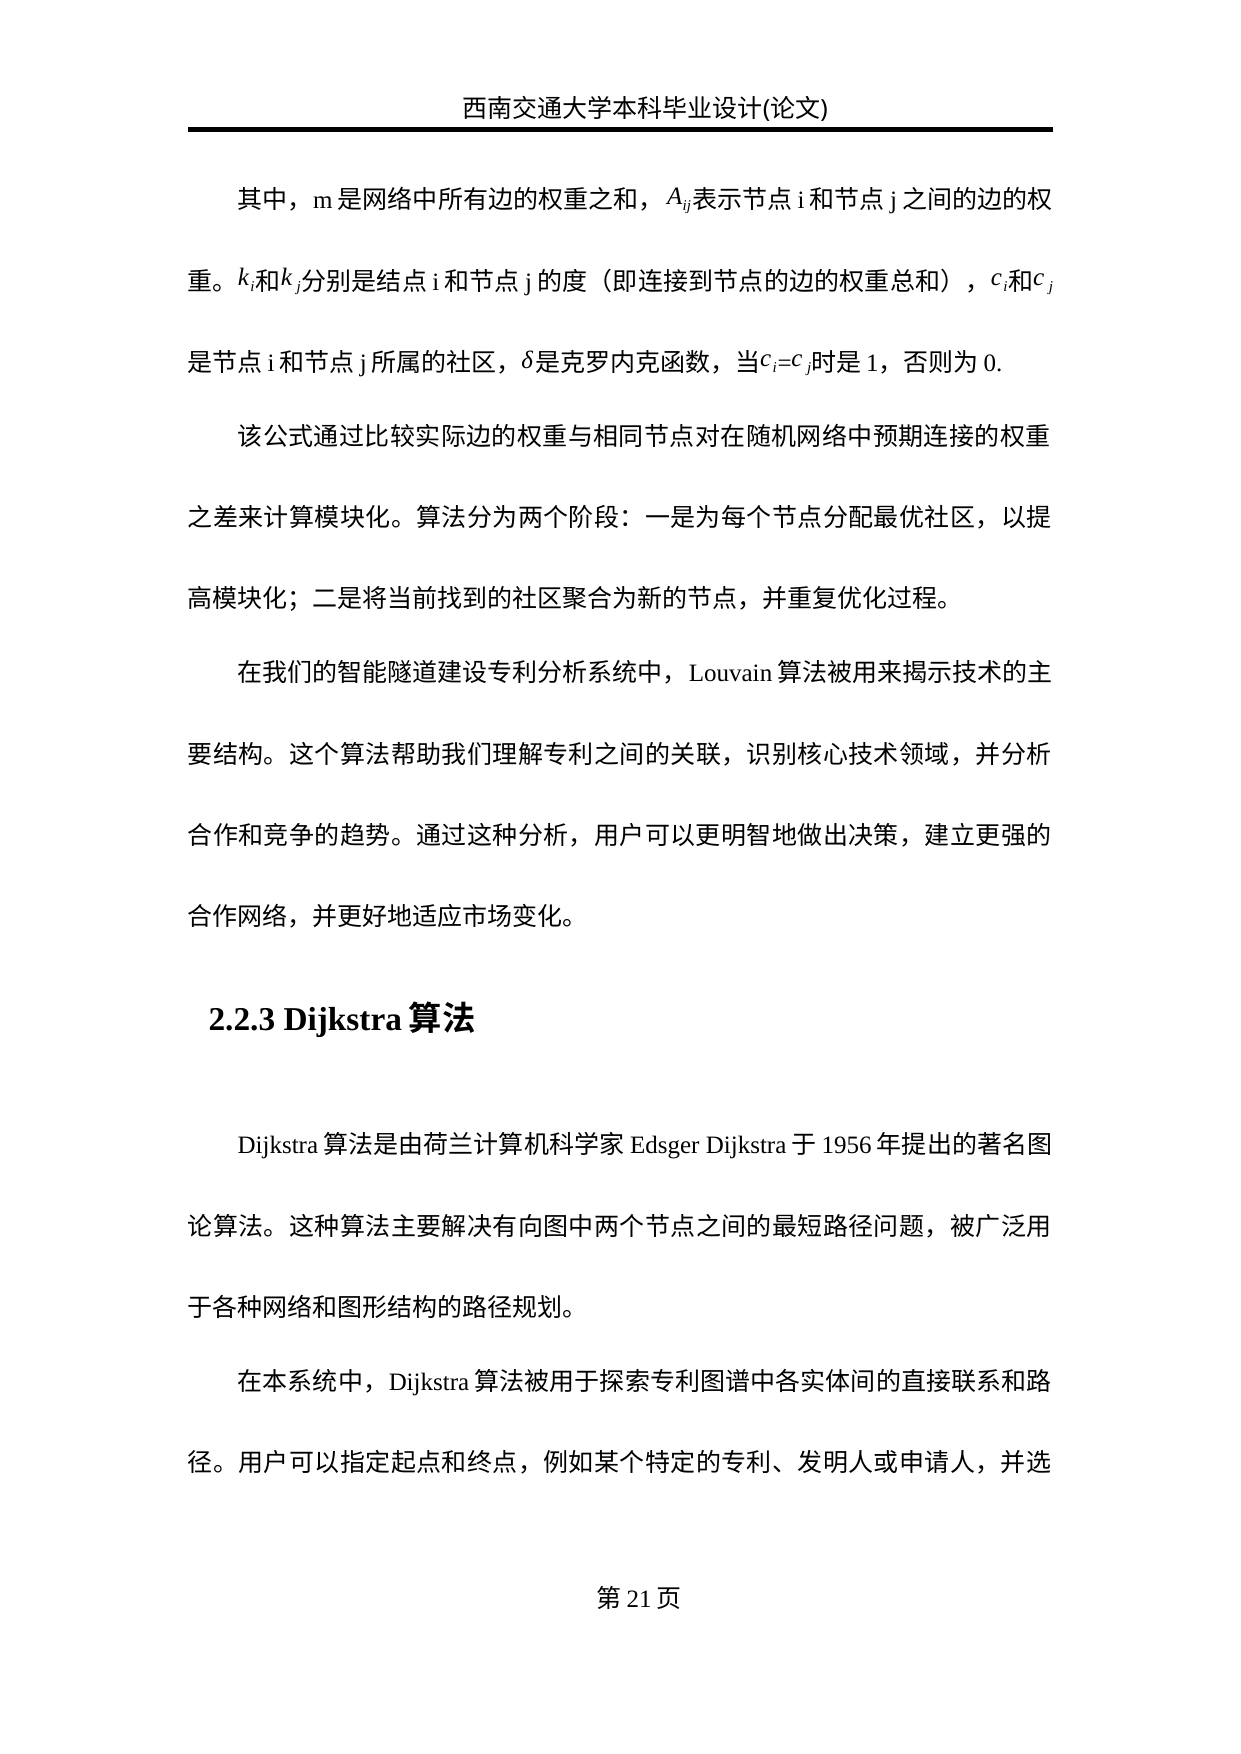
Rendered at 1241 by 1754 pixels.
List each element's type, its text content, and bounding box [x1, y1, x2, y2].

text 其中，m是网络中所有边的权重之和，表示节点i和节点j之间的边的权重。和分别是结点i和节点j的度（即连接到节点的边的权重总和），和是节点i和节点j所属的社区，是克罗内克函数，当=时是1，否则为0. [187, 165, 1053, 393]
subtitle Dijkstra算法 [187, 983, 1053, 1048]
text 该公式通过比较实际边的权重与相同节点对在随机网络中预期连接的权重之差来计算模块化。算法分为两个阶段：一是为每个节点分配最优社区，以提高模块化；二是将当前找到的社区聚合为新的节点，并重复优化过程。 [187, 402, 1053, 629]
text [187, 1347, 1053, 1493]
text Dijkstra算法是由荷兰计算机科学家Edsger Dijkstra于1956年提出的著名图论算法。这种算法主要解决有向图中两个节点之间的最短路径问题，被广泛用于各种网络和图形结构的路径规划。 [187, 1111, 1053, 1338]
text 在我们的智能隧道建设专利分析系统中，Louvain算法被用来揭示技术的主要结构。这个算法帮助我们理解专利之间的关联，识别核心技术领域，并分析合作和竞争的趋势。通过这种分析，用户可以更明智地做出决策，建立更强的合作网络，并更好地适应市场变化。 [187, 638, 1053, 947]
